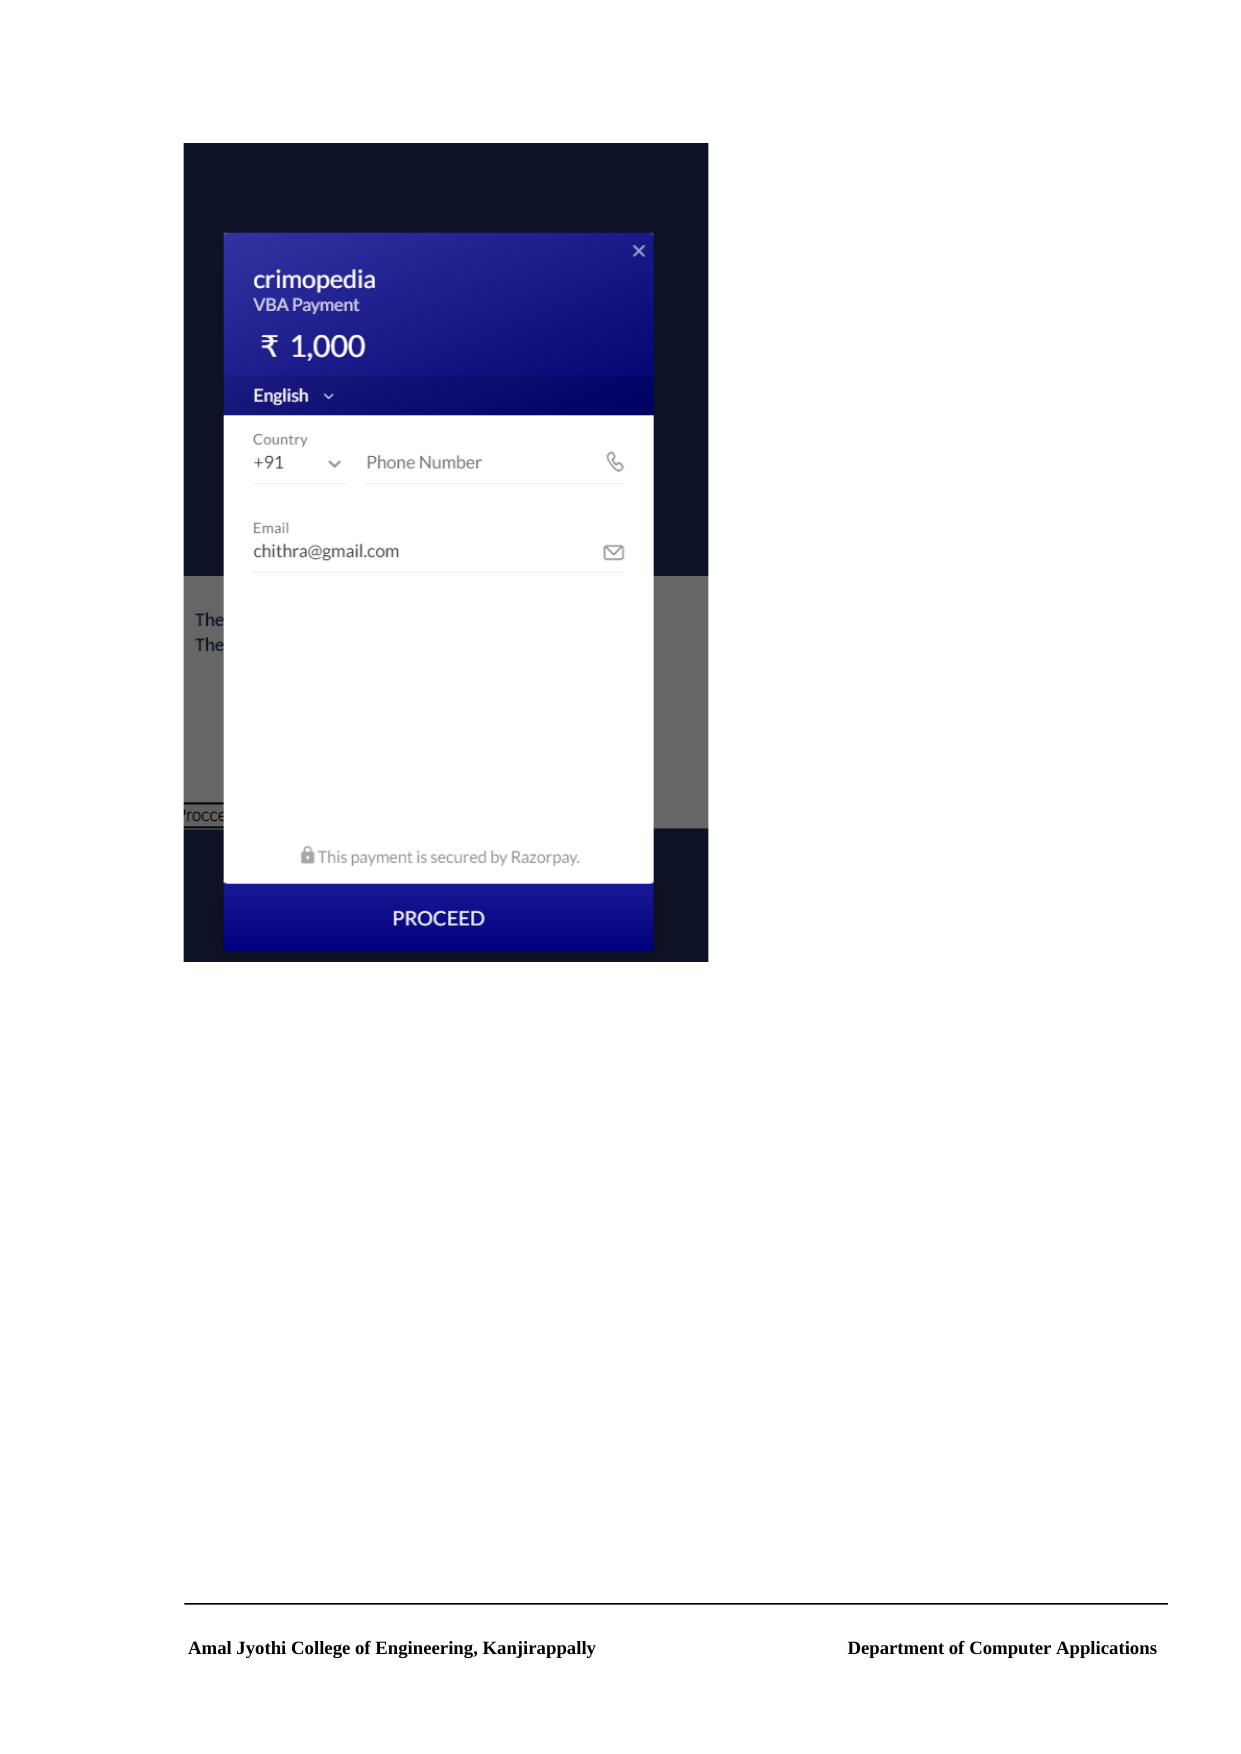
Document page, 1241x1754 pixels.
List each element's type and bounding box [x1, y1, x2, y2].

picture [183, 143, 709, 962]
